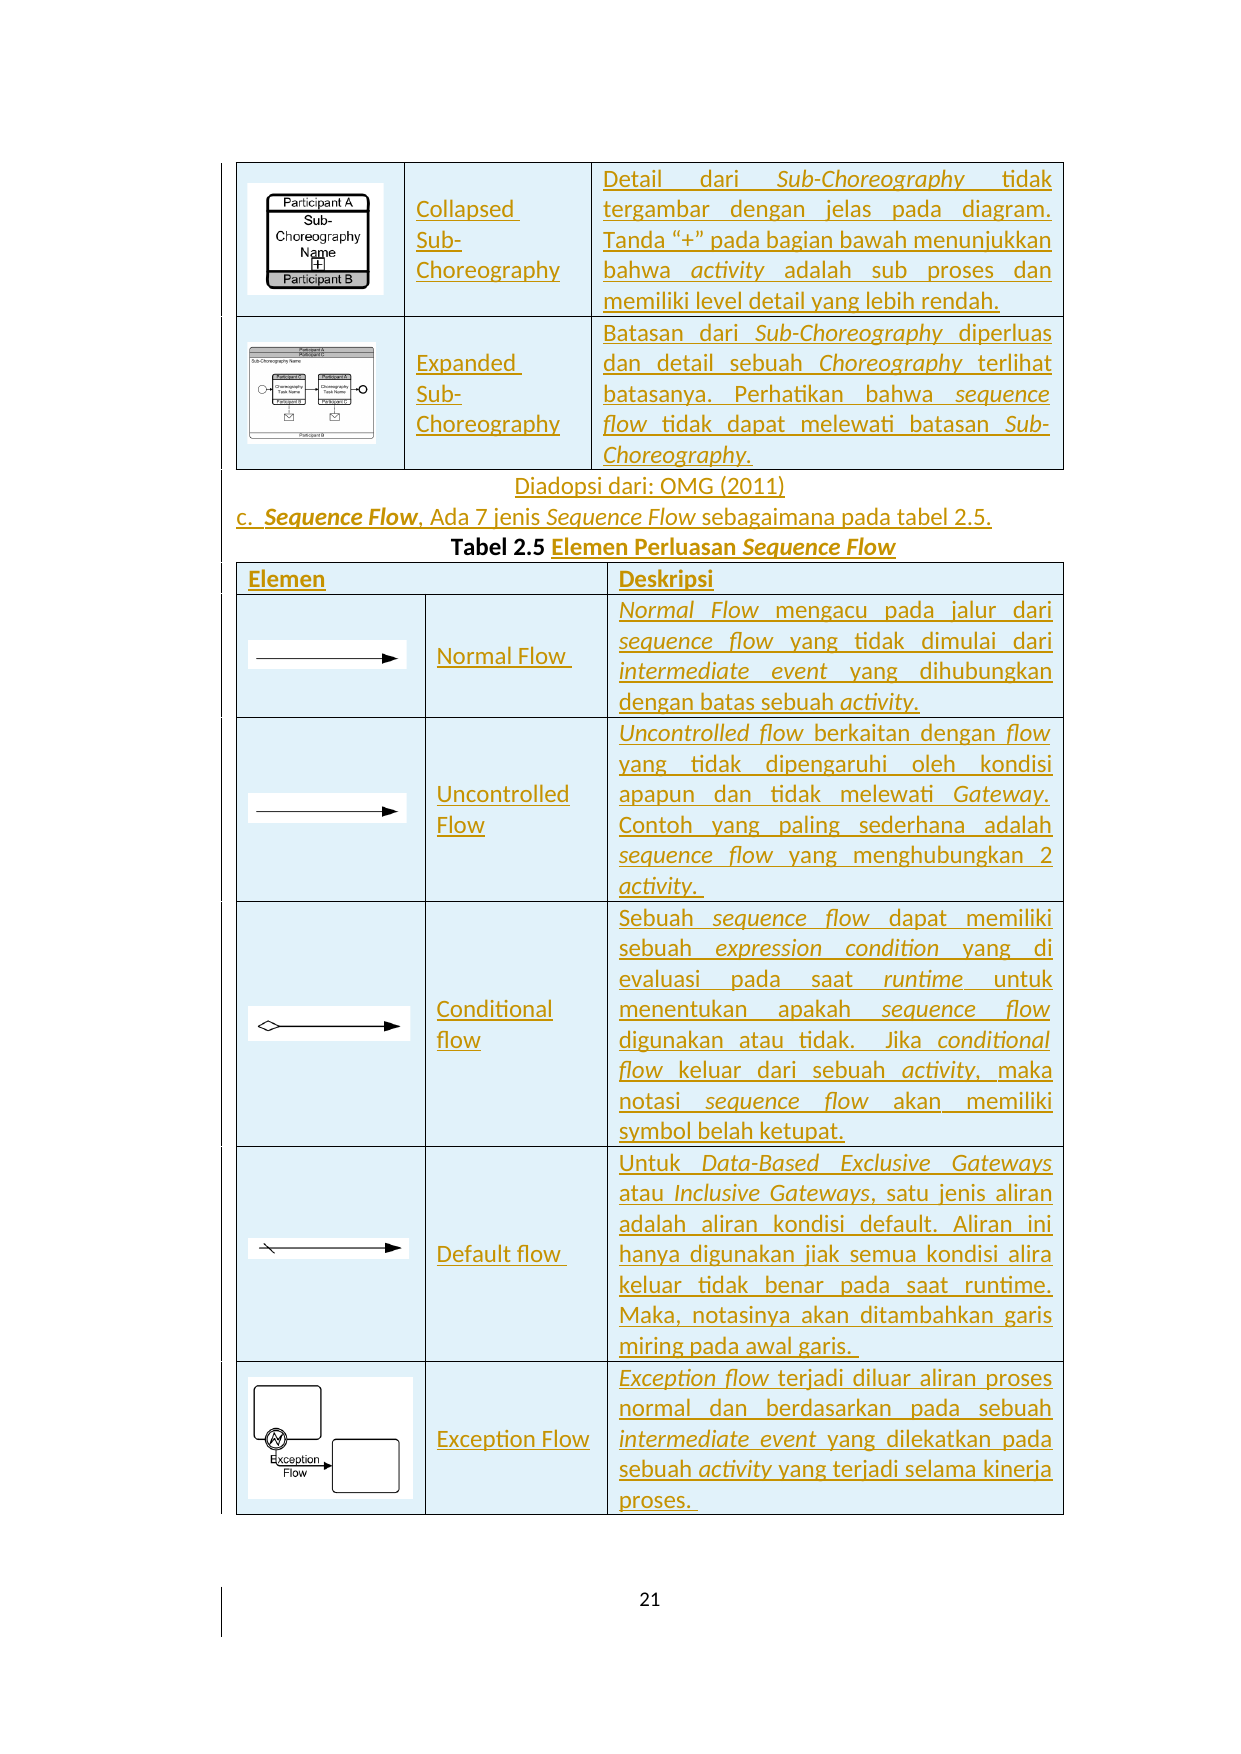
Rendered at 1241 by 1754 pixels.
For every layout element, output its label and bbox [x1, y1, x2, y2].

picture [247, 183, 384, 295]
picture [247, 342, 376, 444]
picture [248, 793, 407, 823]
picture [248, 640, 407, 669]
picture [248, 1238, 410, 1259]
picture [248, 1377, 413, 1499]
picture [248, 1006, 411, 1041]
